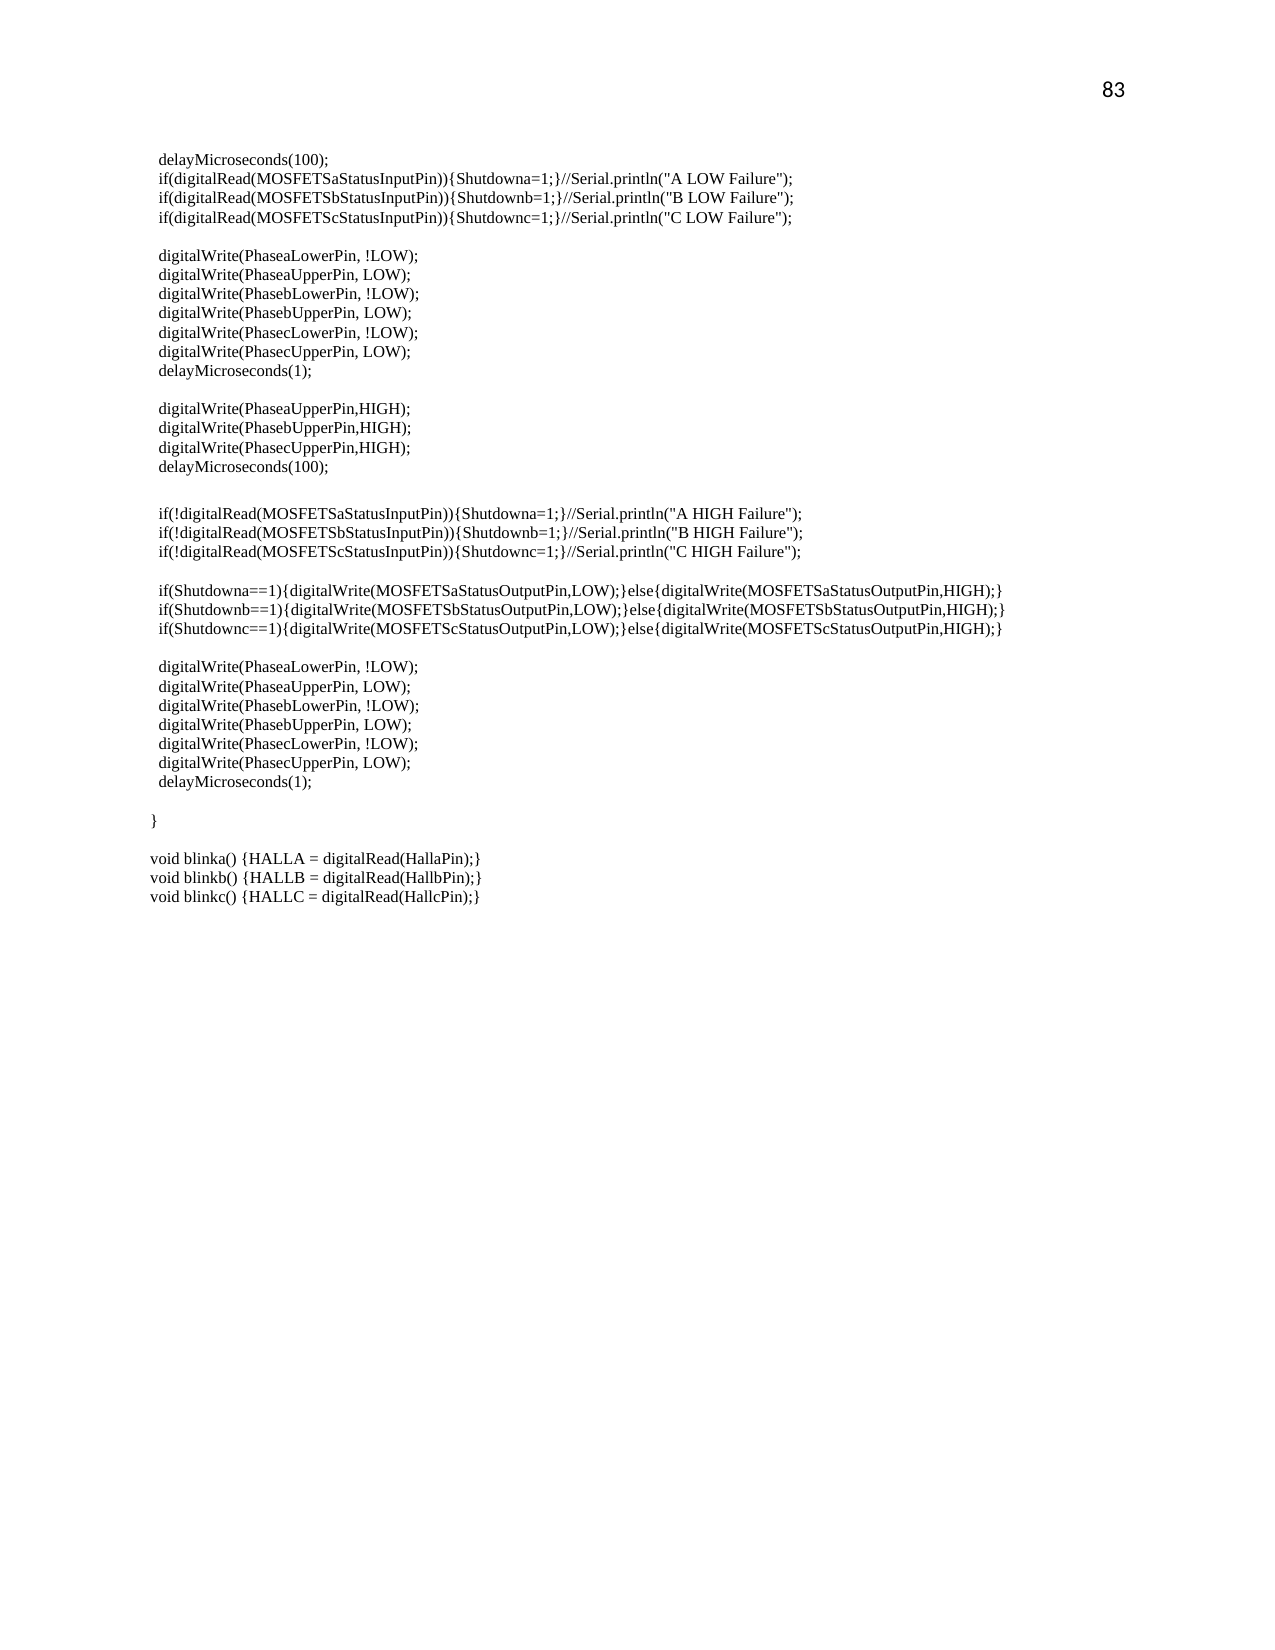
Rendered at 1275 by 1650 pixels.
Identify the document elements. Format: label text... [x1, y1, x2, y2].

text delayMicroseconds(100); [150, 150, 1125, 169]
text digitalWrite(PhaseaLowerPin, !LOW); [150, 246, 1125, 265]
text digitalWrite(PhasebUpperPin,HIGH); [150, 418, 1125, 437]
text delayMicroseconds(1); [150, 361, 1125, 380]
text } [150, 811, 1125, 830]
text delayMicroseconds(1); [150, 772, 1125, 791]
text if(Shutdowna==1){digitalWrite(MOSFETSaStatusOutputPin,LOW);}else{digitalWrite(MOSFETSaStatusOutputPin,HIGH);} [150, 581, 1125, 600]
text digitalWrite(PhaseaUpperPin,HIGH); [150, 399, 1125, 418]
text if(!digitalRead(MOSFETScStatusInputPin)){Shutdownc=1;}//Serial.println("C HIGH Failure"); [150, 542, 1125, 561]
text digitalWrite(PhaseaLowerPin, !LOW); [150, 657, 1125, 676]
text if(digitalRead(MOSFETSaStatusInputPin)){Shutdowna=1;}//Serial.println("A LOW Failure"); [150, 169, 1125, 188]
text void blinkb() {HALLB = digitalRead(HallbPin);} [150, 868, 1125, 887]
text digitalWrite(PhasecLowerPin, !LOW); [150, 734, 1125, 753]
text digitalWrite(PhasebUpperPin, LOW); [150, 303, 1125, 322]
text if(!digitalRead(MOSFETSaStatusInputPin)){Shutdowna=1;}//Serial.println("A HIGH Failure"); [150, 504, 1125, 523]
text digitalWrite(PhaseaUpperPin, LOW); [150, 676, 1125, 696]
text delayMicroseconds(100); [150, 457, 1125, 476]
text if(Shutdownb==1){digitalWrite(MOSFETSbStatusOutputPin,LOW);}else{digitalWrite(MOSFETSbStatusOutputPin,HIGH);} [150, 600, 1125, 619]
text void blinka() {HALLA = digitalRead(HallaPin);} [150, 849, 1125, 868]
text if(!digitalRead(MOSFETSbStatusInputPin)){Shutdownb=1;}//Serial.println("B HIGH Failure"); [150, 523, 1125, 542]
text digitalWrite(PhasecUpperPin, LOW); [150, 342, 1125, 361]
text if(Shutdownc==1){digitalWrite(MOSFETScStatusOutputPin,LOW);}else{digitalWrite(MOSFETScStatusOutputPin,HIGH);} [150, 619, 1125, 638]
text digitalWrite(PhasecUpperPin,HIGH); [150, 437, 1125, 457]
text digitalWrite(PhasecUpperPin, LOW); [150, 753, 1125, 772]
text void blinkc() {HALLC = digitalRead(HallcPin);} [150, 887, 1125, 906]
text digitalWrite(PhasecLowerPin, !LOW); [150, 322, 1125, 342]
text if(digitalRead(MOSFETSbStatusInputPin)){Shutdownb=1;}//Serial.println("B LOW Failure"); [150, 188, 1125, 207]
text digitalWrite(PhasebLowerPin, !LOW); [150, 696, 1125, 715]
text if(digitalRead(MOSFETScStatusInputPin)){Shutdownc=1;}//Serial.println("C LOW Failure"); [150, 207, 1125, 227]
text digitalWrite(PhaseaUpperPin, LOW); [150, 265, 1125, 284]
text digitalWrite(PhasebLowerPin, !LOW); [150, 284, 1125, 303]
text digitalWrite(PhasebUpperPin, LOW); [150, 715, 1125, 734]
